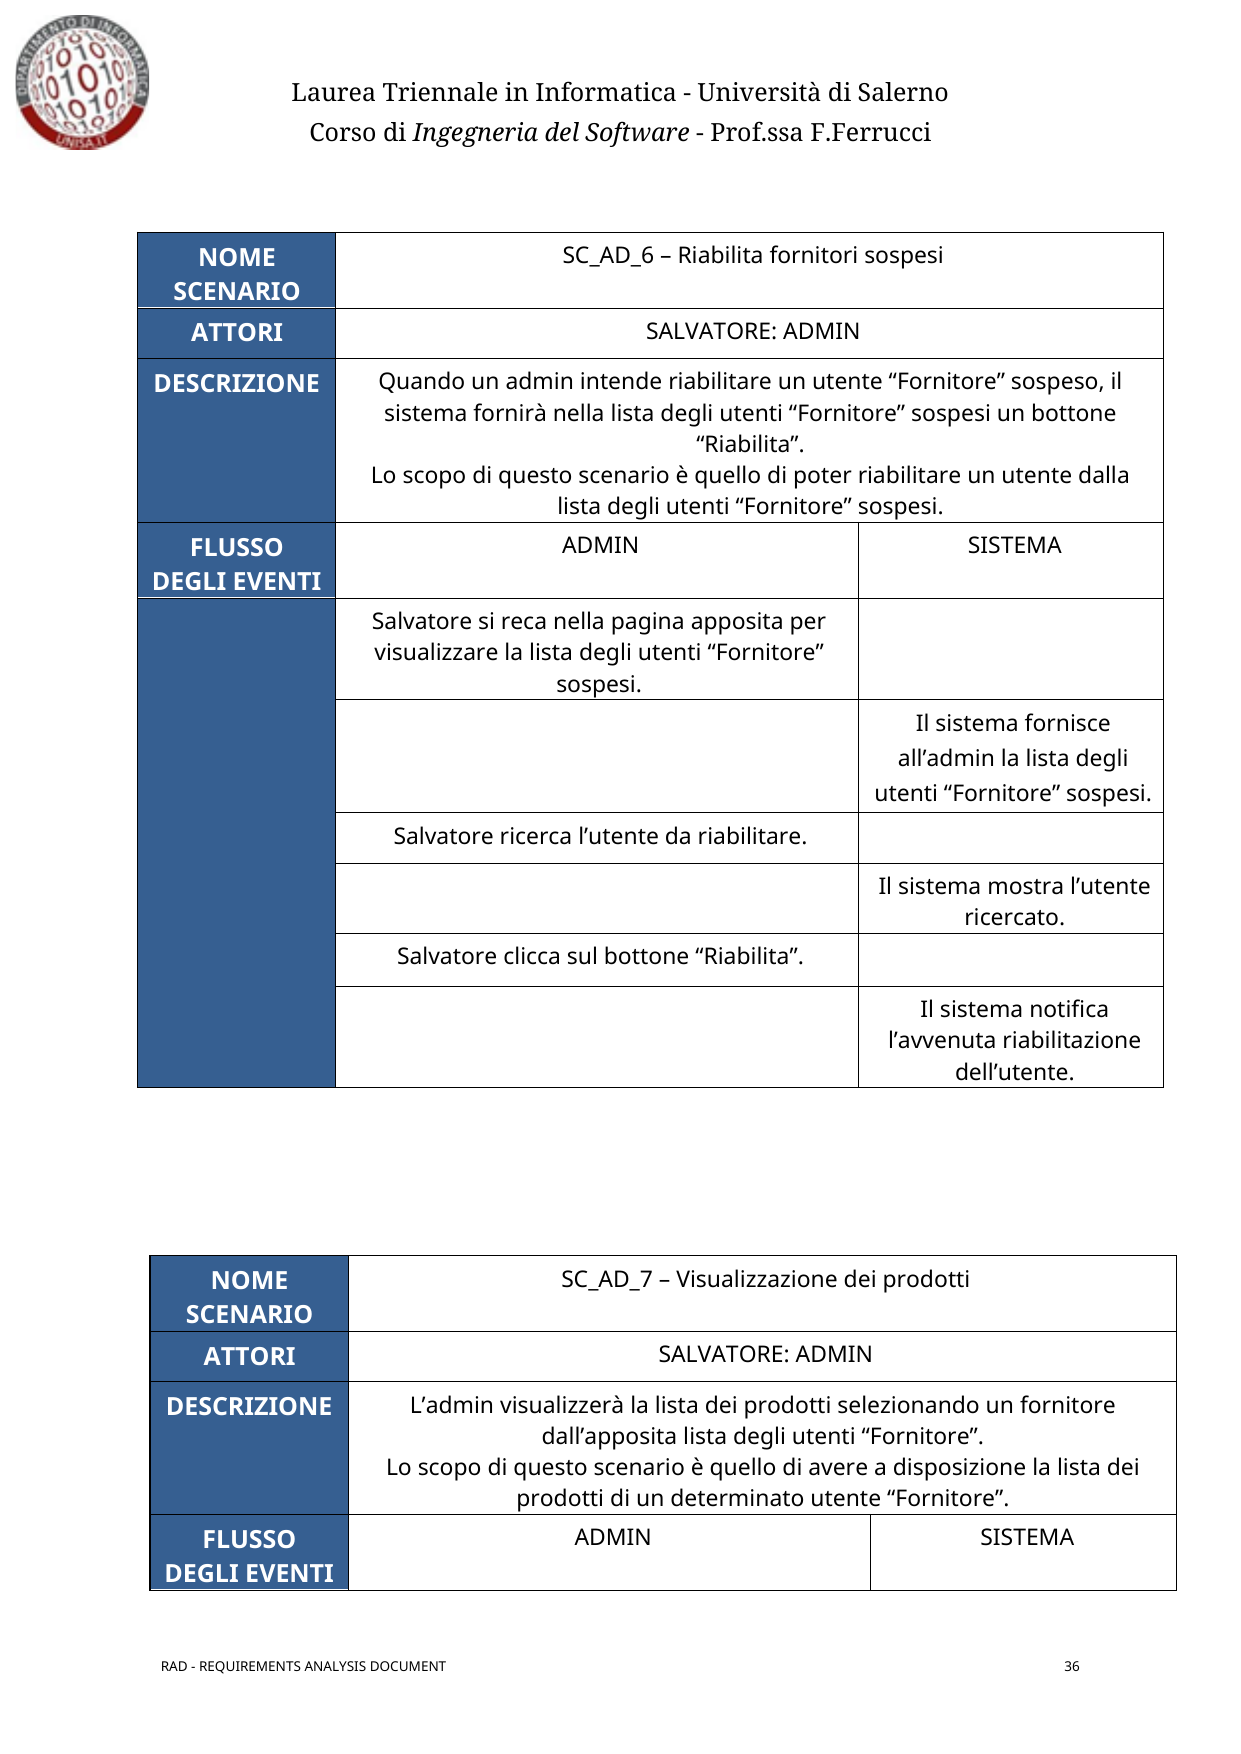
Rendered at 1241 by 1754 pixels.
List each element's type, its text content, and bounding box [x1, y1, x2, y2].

table_cell ATTORI [138, 309, 335, 358]
table_cell ADMIN [336, 523, 858, 597]
table_cell [336, 700, 858, 812]
table_cell Il sistema mostra l’utente ricercato. [859, 864, 1163, 933]
table_cell FLUSSO DEGLI EVENTI [151, 1515, 348, 1589]
table_header SC_AD_6 – Riabilita fornitori sospesi [336, 233, 1163, 307]
table_cell SALVATORE: ADMIN [349, 1332, 1176, 1381]
table_cell [336, 987, 858, 1087]
table_cell SALVATORE: ADMIN [336, 309, 1163, 358]
table_cell L’admin visualizzerà la lista dei prodotti selezionando un fornitore dall’apposita lista degli utenti “Fornitore”. Lo scopo di questo scenario è quello di avere a disposizione la lista dei prodotti di un determinato utente “Fornitore”. [349, 1382, 1176, 1514]
table_cell [859, 934, 1163, 986]
table_cell Quando un admin intende riabilitare un utente “Fornitore” sospeso, il sistema fornirà nella lista degli utenti “Fornitore” sospesi un bottone “Riabilita”. Lo scopo di questo scenario è quello di poter riabilitare un utente dalla lista degli utenti “Fornitore” sospesi. [336, 359, 1163, 522]
table_cell Salvatore clicca sul bottone “Riabilita”. [336, 934, 858, 986]
table_cell [859, 813, 1163, 862]
table_header NOME SCENARIO [151, 1256, 348, 1331]
table_cell [336, 864, 858, 933]
picture [15, 15, 150, 150]
table_header NOME SCENARIO [138, 233, 335, 307]
table_cell [859, 599, 1163, 699]
table_cell [138, 986, 335, 1087]
table_cell Il sistema fornisce all’admin la lista degli utenti “Fornitore” sospesi. [859, 700, 1163, 812]
table_cell ATTORI [151, 1332, 348, 1381]
table_cell Il sistema notifica l’avvenuta riabilitazione dell’utente. [859, 987, 1163, 1087]
table_cell Salvatore ricerca l’utente da riabilitare. [336, 813, 858, 862]
table_cell DESCRIZIONE [138, 359, 335, 522]
table_cell Salvatore si reca nella pagina apposita per visualizzare la lista degli utenti “Fornitore” sospesi. [336, 599, 858, 699]
table_cell FLUSSO DEGLI EVENTI [138, 523, 335, 597]
table_cell SISTEMA [871, 1515, 1176, 1589]
table_cell [138, 599, 335, 986]
table_cell SISTEMA [859, 523, 1163, 597]
table_header SC_AD_7 – Visualizzazione dei prodotti [349, 1256, 1176, 1331]
table_cell ADMIN [349, 1515, 870, 1589]
table_cell DESCRIZIONE [151, 1382, 348, 1514]
